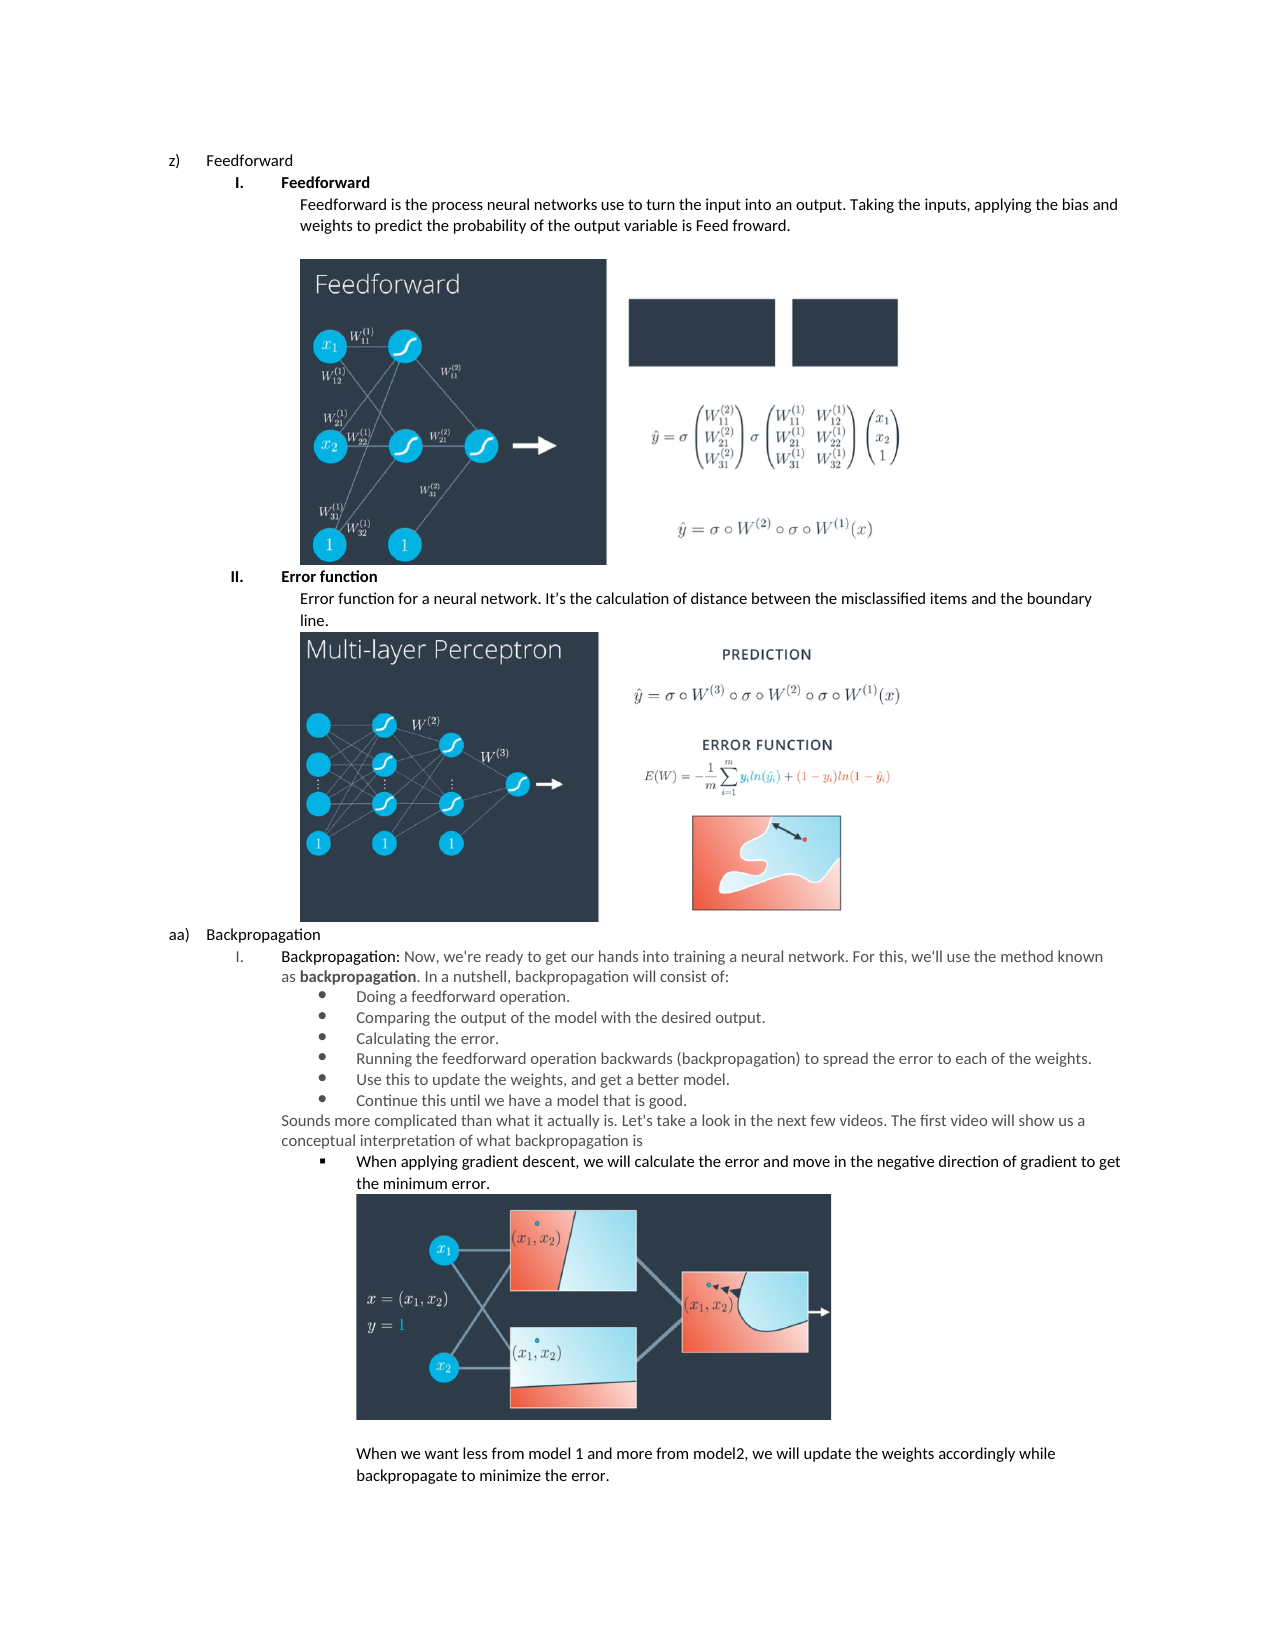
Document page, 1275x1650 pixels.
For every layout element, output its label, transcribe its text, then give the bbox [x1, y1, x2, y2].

list Backpropagation: Now, we're ready to get our hands into training a neural network. For this, we'll use the method known as backpropagation. In a nutshell, backpropagation will consist of: [244, 946, 1125, 987]
list Feedforward [169, 150, 1125, 170]
list Comparing the output of the model with the desired output. [319, 1007, 1125, 1028]
list Backpropagation [169, 924, 1125, 944]
list Error function [244, 567, 1125, 587]
list When applying gradient descent, we will calculate the error and move in the negative direction of gradient to get the minimum error. [319, 1151, 1125, 1193]
list Feedforward [244, 172, 1125, 192]
list Feedforward is the process neural networks use to turn the input into an output. Taking the inputs, applying the bias and weights to predict the probability of the output variable is Feed froward. [300, 194, 1125, 236]
picture [356, 1194, 832, 1420]
picture [300, 632, 905, 922]
list Error function for a neural network. It’s the calculation of distance between the misclassified items and the boundary line. [300, 588, 1125, 631]
list Running the feedforward operation backwards (backpropagation) to spread the error to each of the weights. [319, 1048, 1125, 1069]
picture [300, 259, 906, 565]
list Calculating the error. [319, 1028, 1125, 1048]
list Use this to update the weights, and get a better model. [319, 1069, 1125, 1090]
list When we want less from model 1 and more from model2, we will update the weights accordingly while backpropagate to minimize the error. [356, 1443, 1125, 1486]
list Doing a feedforward operation. [319, 987, 1125, 1007]
list Continue this until we have a model that is good. [319, 1090, 1125, 1110]
text Sounds more complicated than what it actually is. Let's take a look in the next few videos. The first video will show us a conceptual interpretation of what backpropagation is [281, 1110, 1125, 1151]
